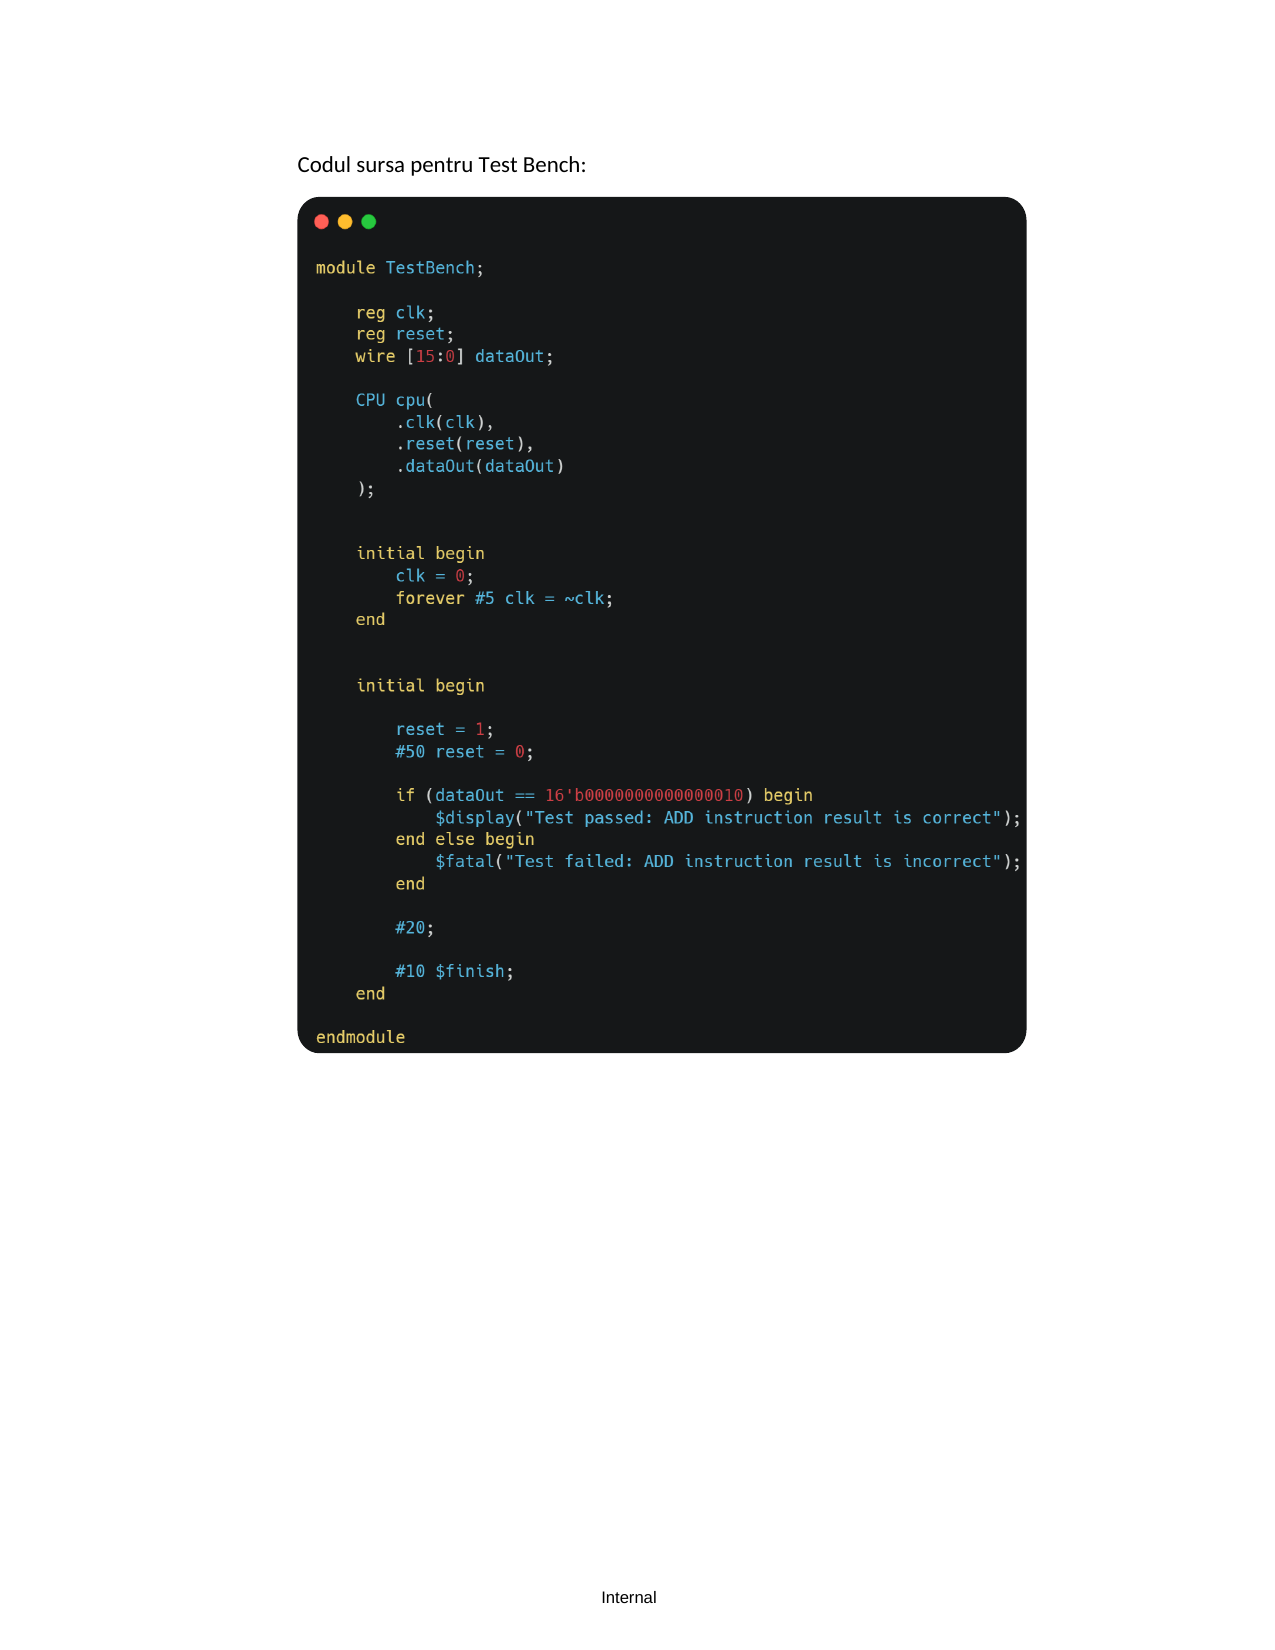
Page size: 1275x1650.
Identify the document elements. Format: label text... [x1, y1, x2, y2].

picture [297, 196, 1027, 1054]
text Codul sursa pentru Test Bench: [224, 150, 1125, 178]
